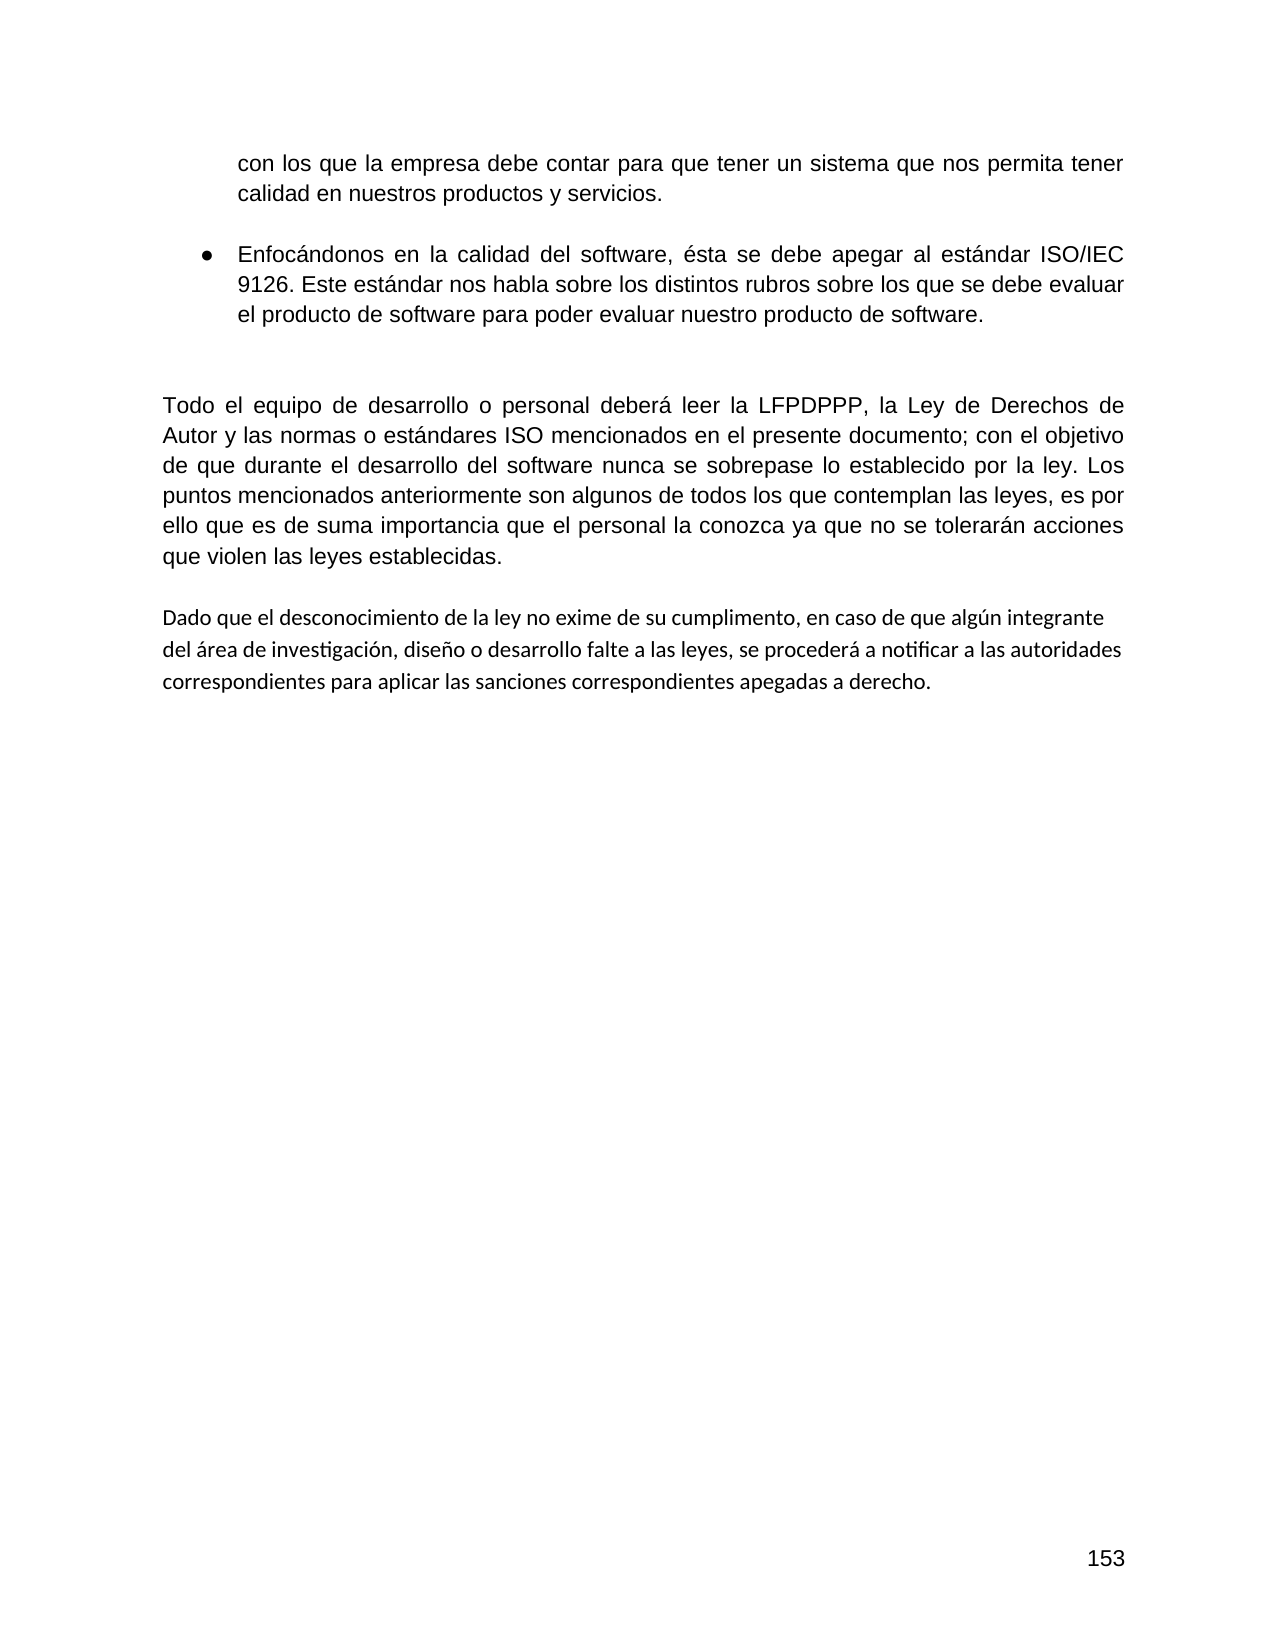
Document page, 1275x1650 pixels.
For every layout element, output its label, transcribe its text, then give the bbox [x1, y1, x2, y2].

text Todo el equipo de desarrollo o personal deberá leer la LFPDPPP, la Ley de Derechos de Autor y las normas o estándares ISO mencionados en el presente documento; con el objetivo de que durante el desarrollo del software nunca se sobrepase lo establecido por la ley. Los puntos mencionados anteriormente son algunos de todos los que contemplan las leyes, es por ello que es de suma importancia que el personal la conozca ya que no se tolerarán acciones que violen las leyes establecidas. [162, 392, 1125, 569]
text Dado que el desconocimiento de la ley no exime de su cumplimento, en caso de que algún integrante del área de investigación, diseño o desarrollo falte a las leyes, se procederá a notificar a las autoridades correspondientes para aplicar las sanciones correspondientes apegadas a derecho. [162, 603, 1125, 696]
list Enfocándonos en la calidad del software, ésta se debe apegar al estándar ISO/IEC 9126. Este estándar nos habla sobre los distintos rubros sobre los que se debe evaluar el producto de software para poder evaluar nuestro producto de software. [200, 241, 1125, 327]
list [200, 150, 1125, 207]
